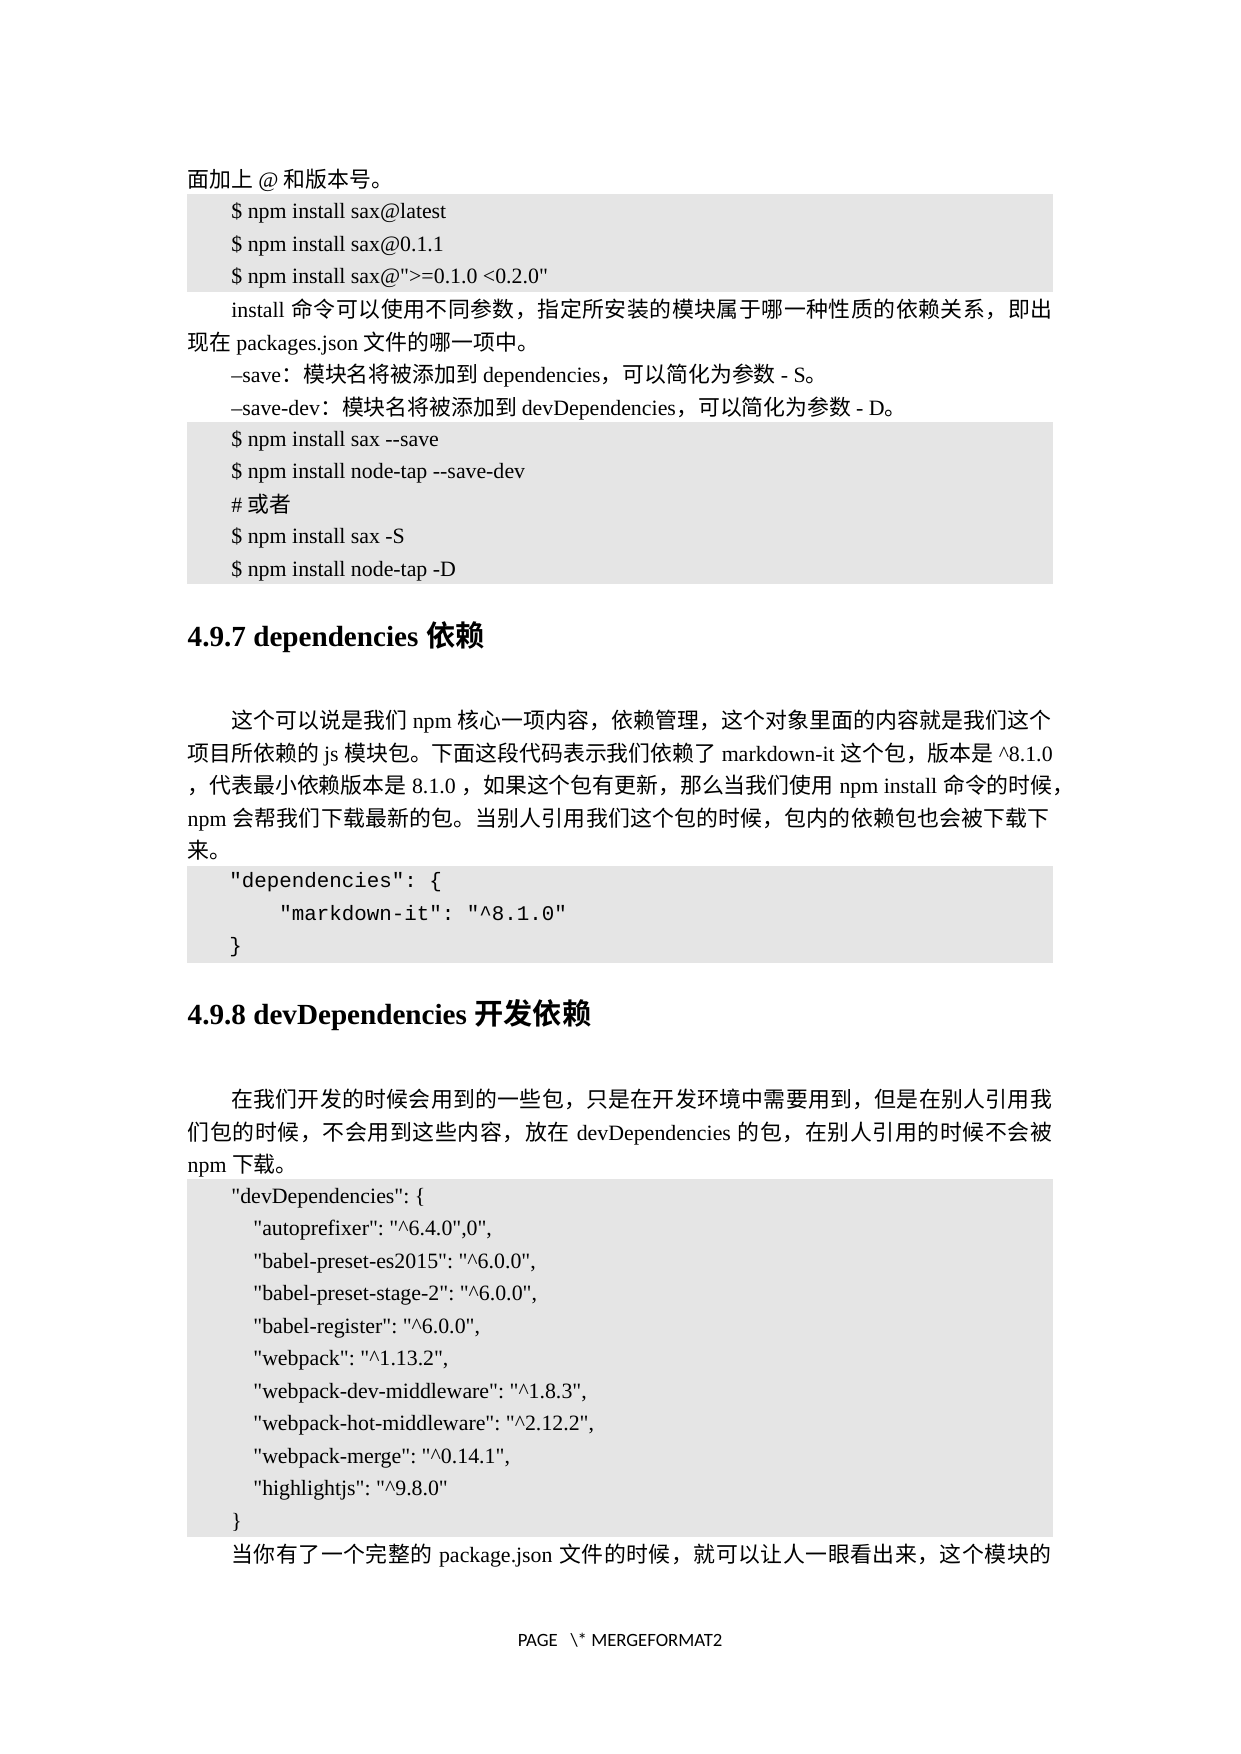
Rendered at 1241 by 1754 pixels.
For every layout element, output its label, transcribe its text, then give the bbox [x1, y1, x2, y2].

text $ npm install sax --save [187, 422, 1053, 454]
text install 命令可以使用不同参数，指定所安装的模块属于哪一种性质的依赖关系，即出现在 packages.json 文件的哪一项中。 [187, 292, 1053, 357]
text } [187, 1504, 1053, 1537]
text 这个可以说是我们 npm 核心一项内容，依赖管理，这个对象里面的内容就是我们这个项目所依赖的 js 模块包。下面这段代码表示我们依赖了 markdown-it 这个包，版本是 ^8.1.0 ，代表最小依赖版本是 8.1.0 ，如果这个包有更新，那么当我们使用 npm install 命令的时候，npm 会帮我们下载最新的包。当别人引用我们这个包的时候，包内的依赖包也会被下载下来。 [187, 703, 1053, 866]
text } [187, 931, 1053, 963]
text –save-dev：模块名将被添加到 devDependencies，可以简化为参数 - D。 [187, 389, 1053, 422]
text "webpack": "^1.13.2", [187, 1342, 1053, 1374]
text 4.9.7 dependencies 依赖 [187, 601, 1053, 666]
text "babel-preset-es2015": "^6.0.0", [187, 1244, 1053, 1277]
text $ npm install sax -S [187, 519, 1053, 552]
text "highlightjs": "^9.8.0" [187, 1472, 1053, 1504]
text "dependencies": { [187, 866, 1053, 898]
text $ npm install node-tap -D [187, 552, 1053, 584]
text "webpack-dev-middleware": "^1.8.3", [187, 1374, 1053, 1407]
text $ npm install sax@">=0.1.0 <0.2.0" [187, 259, 1053, 292]
text "babel-preset-stage-2": "^6.0.0", [187, 1277, 1053, 1309]
text 4.9.8 devDependencies 开发依赖 [187, 979, 1053, 1044]
text "webpack-hot-middleware": "^2.12.2", [187, 1407, 1053, 1439]
text # 或者 [187, 487, 1053, 519]
text "webpack-merge": "^0.14.1", [187, 1439, 1053, 1472]
text "autoprefixer": "^6.4.0",0", [187, 1212, 1053, 1244]
text $ npm install sax@latest [187, 194, 1053, 227]
text "markdown-it": "^8.1.0" [187, 898, 1053, 931]
text $ npm install node-tap --save-dev [187, 454, 1053, 487]
text "devDependencies": { [187, 1179, 1053, 1212]
text $ npm install sax@0.1.1 [187, 227, 1053, 259]
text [187, 162, 1053, 194]
text 在我们开发的时候会用到的一些包，只是在开发环境中需要用到，但是在别人引用我们包的时候，不会用到这些内容，放在 devDependencies 的包，在别人引用的时候不会被 npm 下载。 [187, 1082, 1053, 1179]
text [187, 1537, 1053, 1569]
text –save：模块名将被添加到 dependencies，可以简化为参数 - S。 [187, 357, 1053, 389]
text "babel-register": "^6.0.0", [187, 1309, 1053, 1342]
